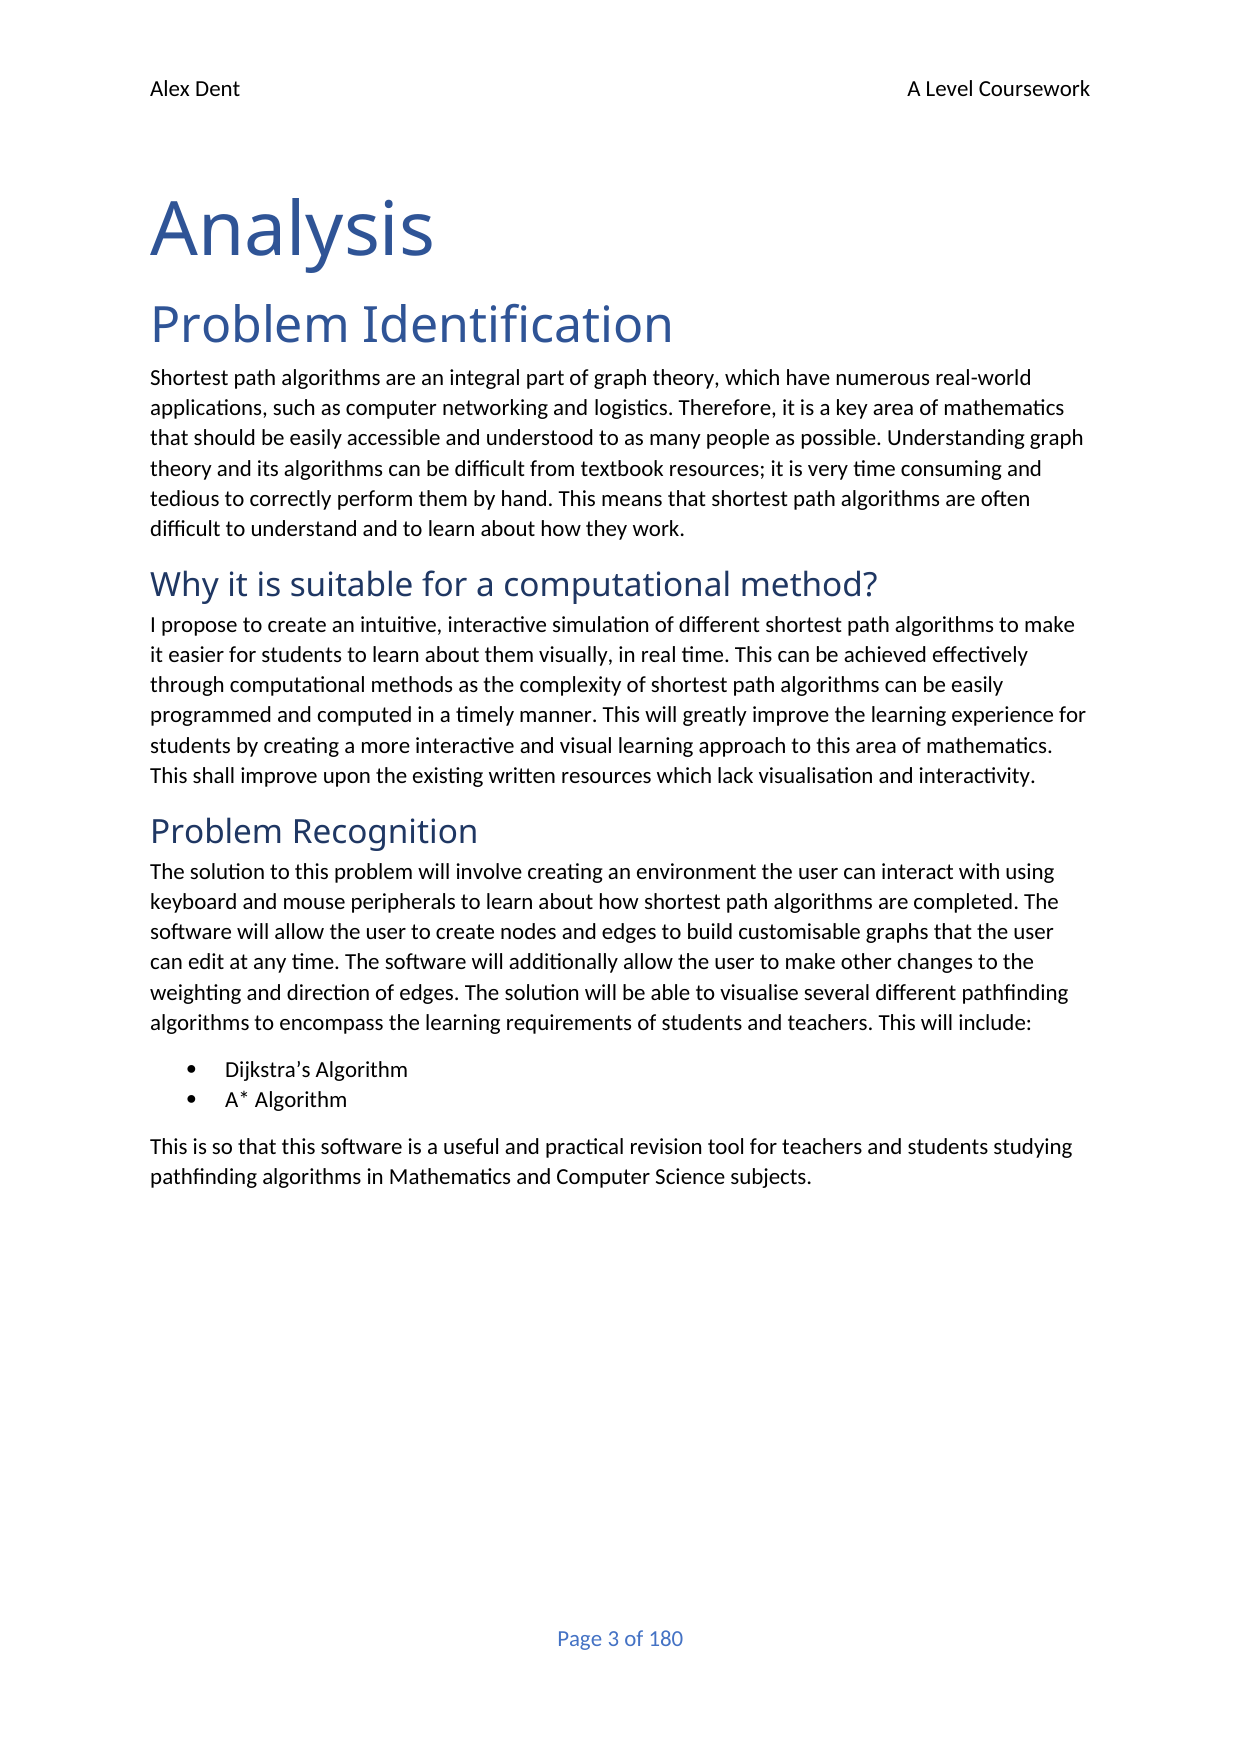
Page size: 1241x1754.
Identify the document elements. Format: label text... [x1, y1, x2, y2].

text I propose to create an intuitive, interactive simulation of different shortest path algorithms to make it easier for students to learn about them visually, in real time. This can be achieved effectively through computational methods as the complexity of shortest path algorithms can be easily programmed and computed in a timely manner. This will greatly improve the learning experience for students by creating a more interactive and visual learning approach to this area of mathematics. This shall improve upon the existing written resources which lack visualisation and interactivity. [150, 610, 1090, 789]
subtitle Problem Identification [150, 289, 1090, 358]
subtitle Problem Recognition [150, 808, 1090, 853]
subtitle Why it is suitable for a computational method? [150, 561, 1090, 606]
subtitle Analysis [150, 175, 1090, 277]
text Shortest path algorithms are an integral part of graph theory, which have numerous real-world applications, such as computer networking and logistics. Therefore, it is a key area of mathematics that should be easily accessible and understood to as many people as possible. Understanding graph theory and its algorithms can be difficult from textbook resources; it is very time consuming and tedious to correctly perform them by hand. This means that shortest path algorithms are often difficult to understand and to learn about how they work. [150, 363, 1090, 542]
text This is so that this software is a useful and practical revision tool for teachers and students studying pathfinding algorithms in Mathematics and Computer Science subjects. [150, 1132, 1090, 1190]
text The solution to this problem will involve creating an environment the user can interact with using keyboard and mouse peripherals to learn about how shortest path algorithms are completed. The software will allow the user to create nodes and edges to build customisable graphs that the user can edit at any time. The software will additionally allow the user to make other changes to the weighting and direction of edges. The solution will be able to visualise several different pathfinding algorithms to encompass the learning requirements of students and teachers. This will include: [150, 857, 1090, 1036]
list A* Algorithm [187, 1085, 1090, 1113]
list Dijkstra’s Algorithm [187, 1055, 1090, 1083]
